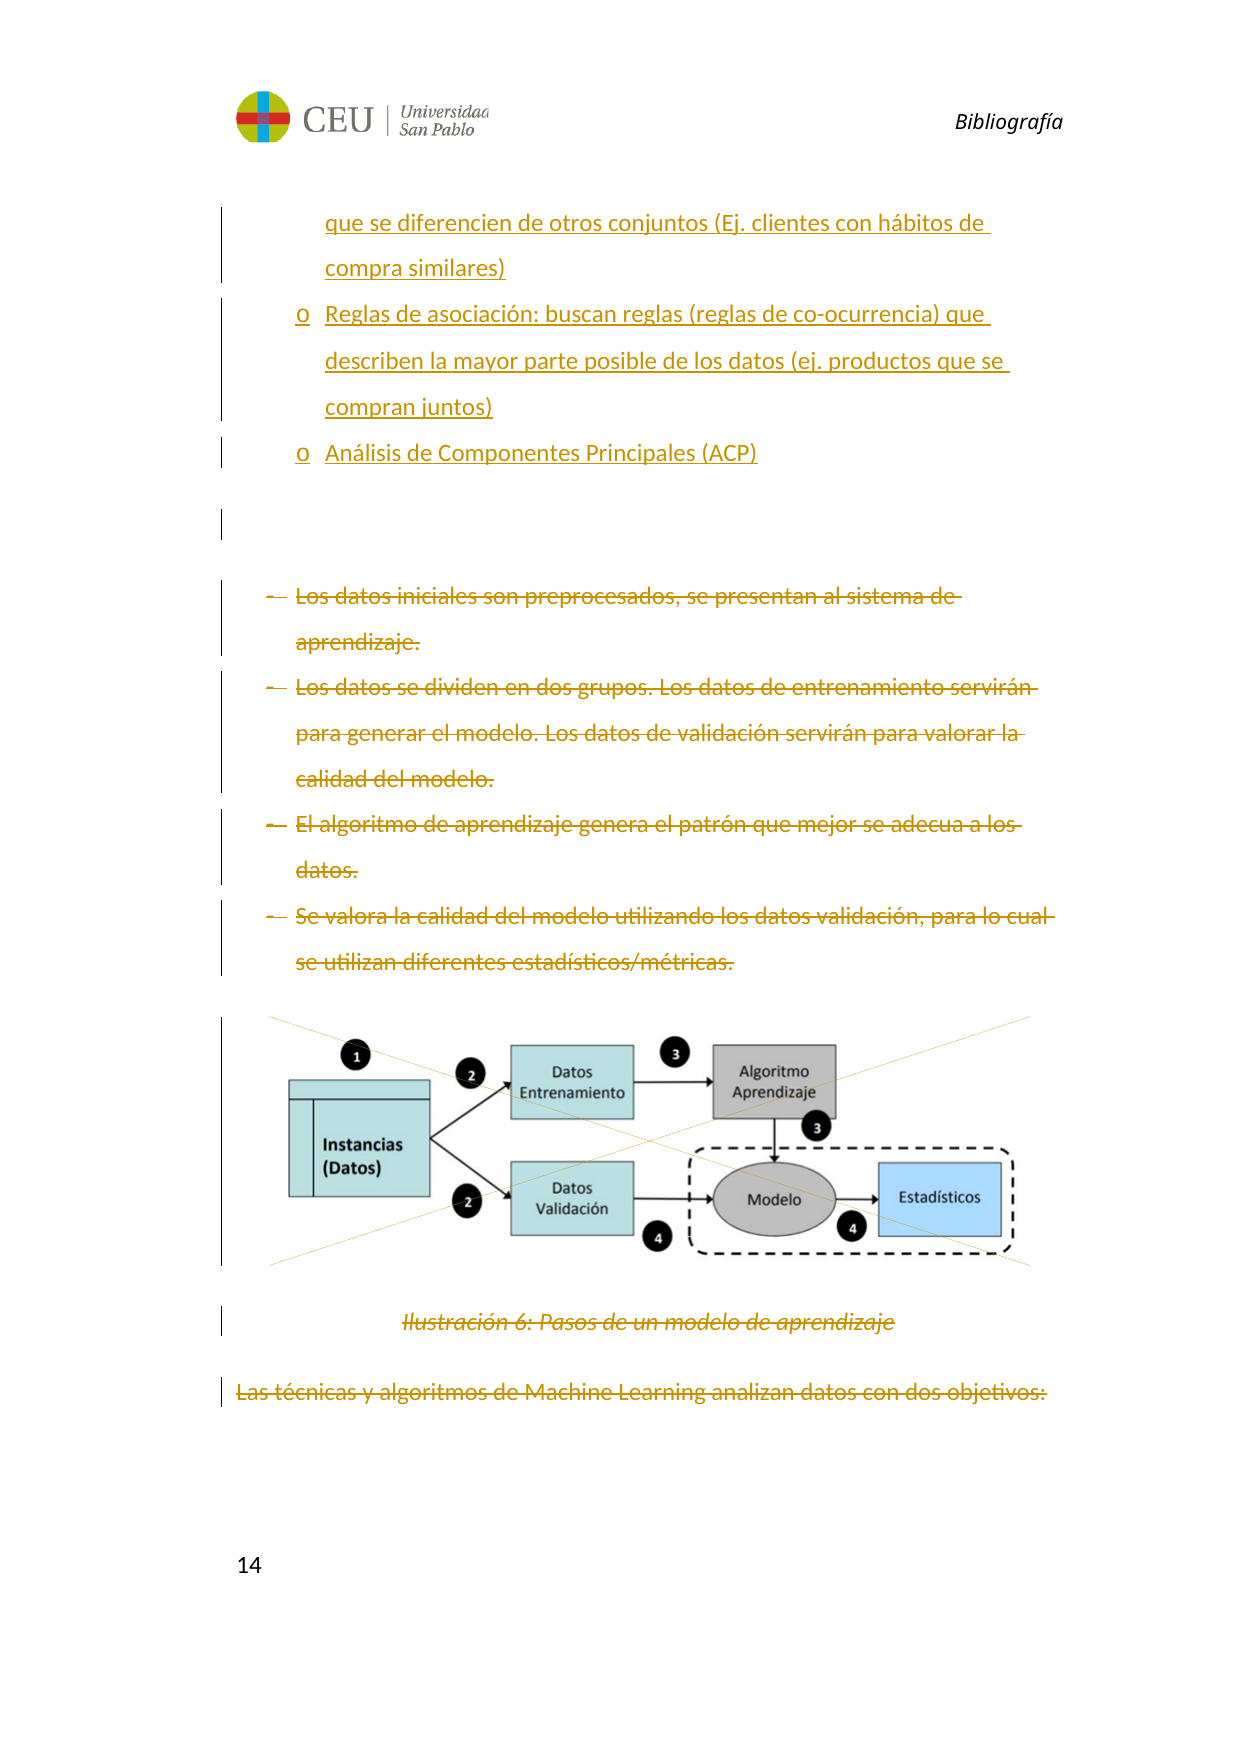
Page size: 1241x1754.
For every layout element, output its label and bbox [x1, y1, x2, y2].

picture [653, 1017, 1031, 1265]
picture [235, 89, 489, 143]
picture [272, 1142, 1028, 1266]
picture [269, 1017, 646, 1265]
picture [271, 1016, 1028, 1140]
